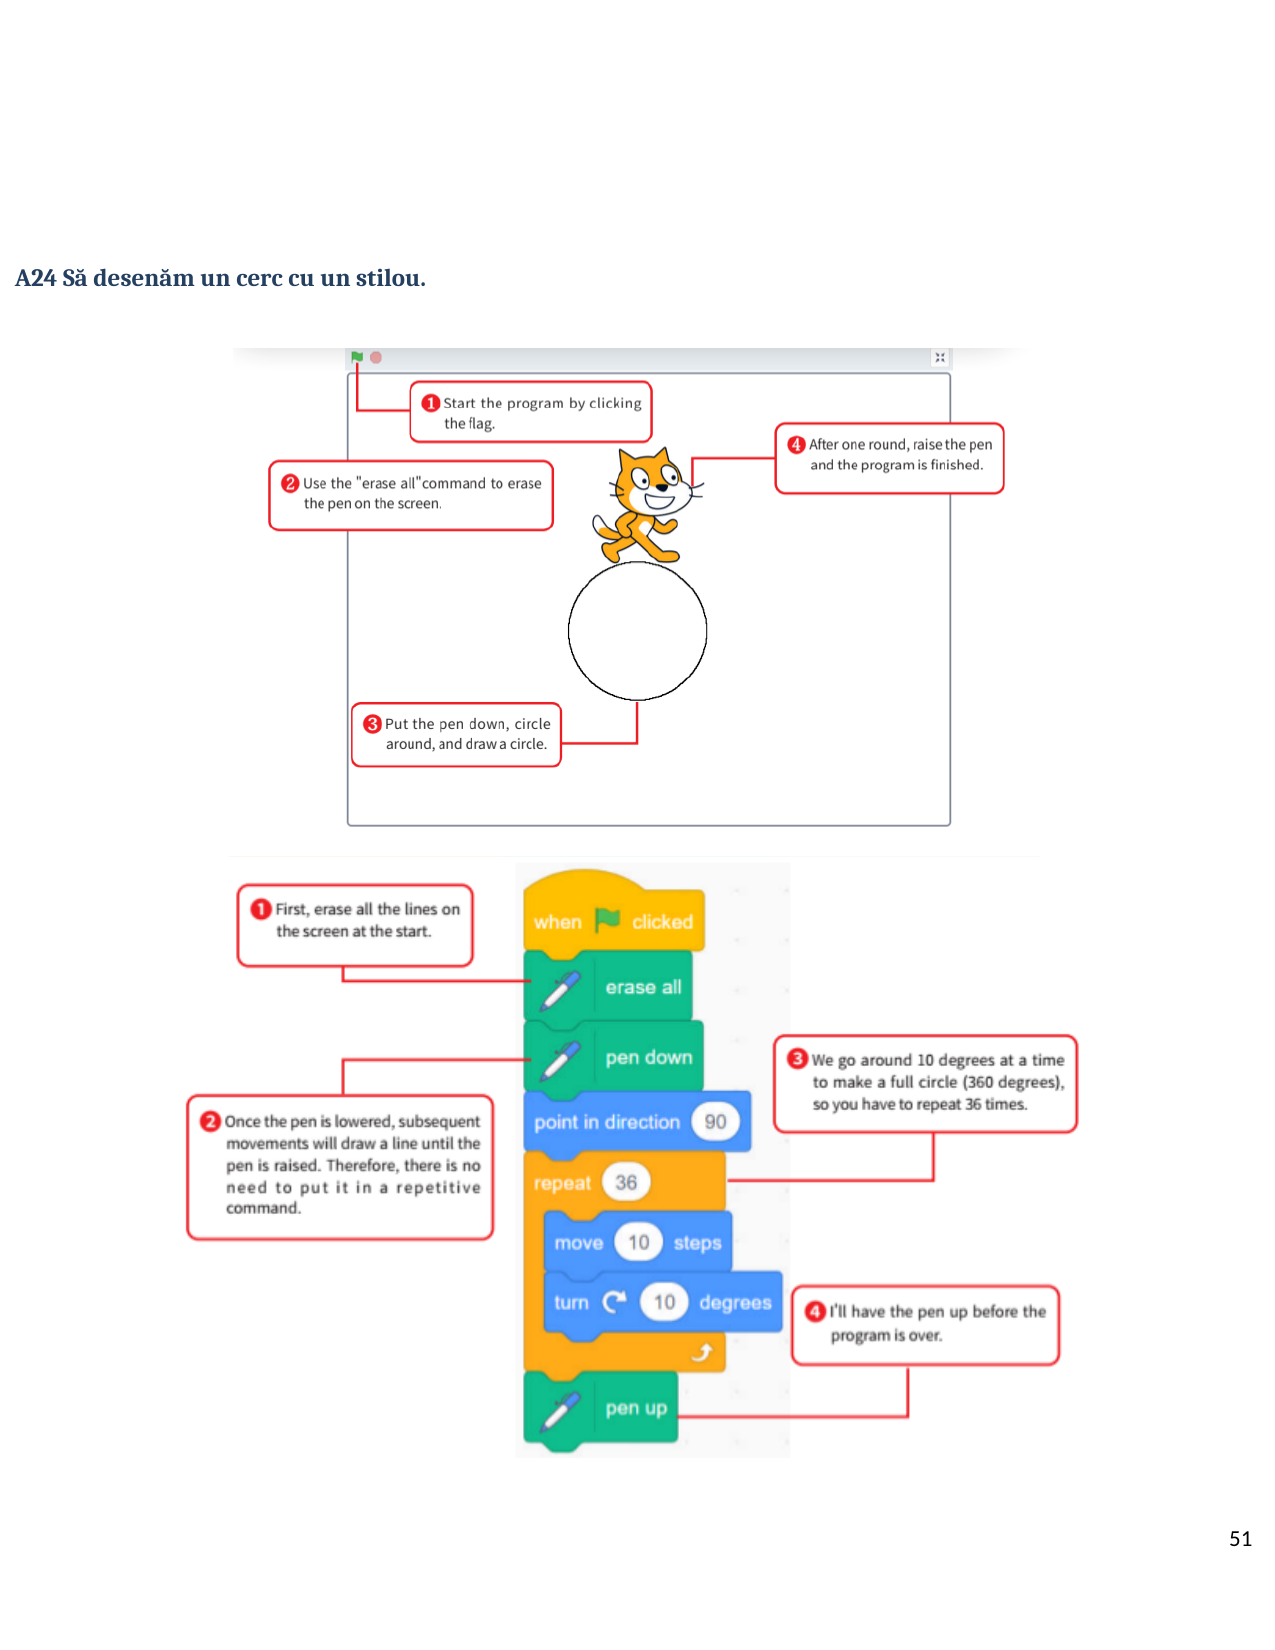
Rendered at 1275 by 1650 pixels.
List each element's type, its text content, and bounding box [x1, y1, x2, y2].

picture [233, 348, 1034, 828]
picture [177, 856, 1090, 1458]
subtitle A24 Să desenăm un cerc cu un stilou. [14, 264, 1252, 292]
